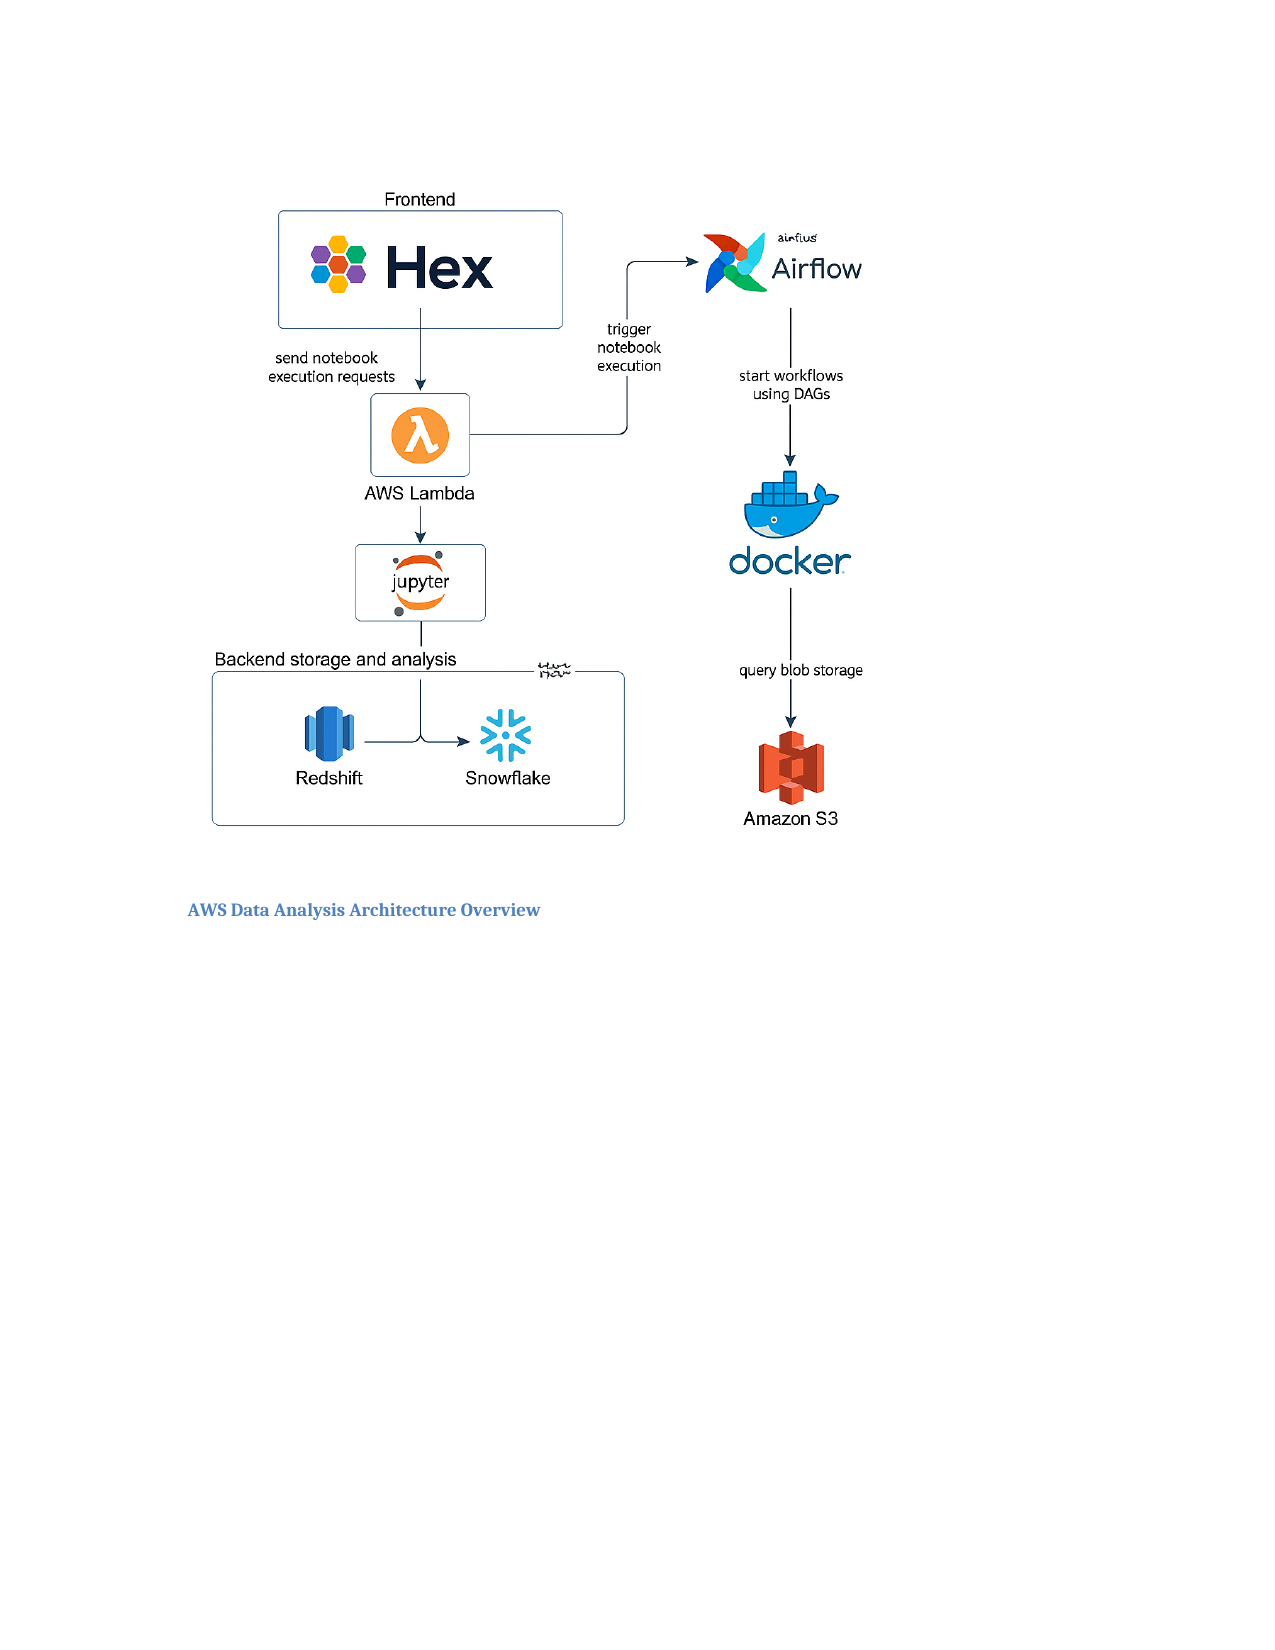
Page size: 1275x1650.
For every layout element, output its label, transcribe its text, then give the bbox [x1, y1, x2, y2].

text AWS Data Analysis Architecture Overview [187, 900, 1087, 921]
picture [187, 150, 913, 875]
